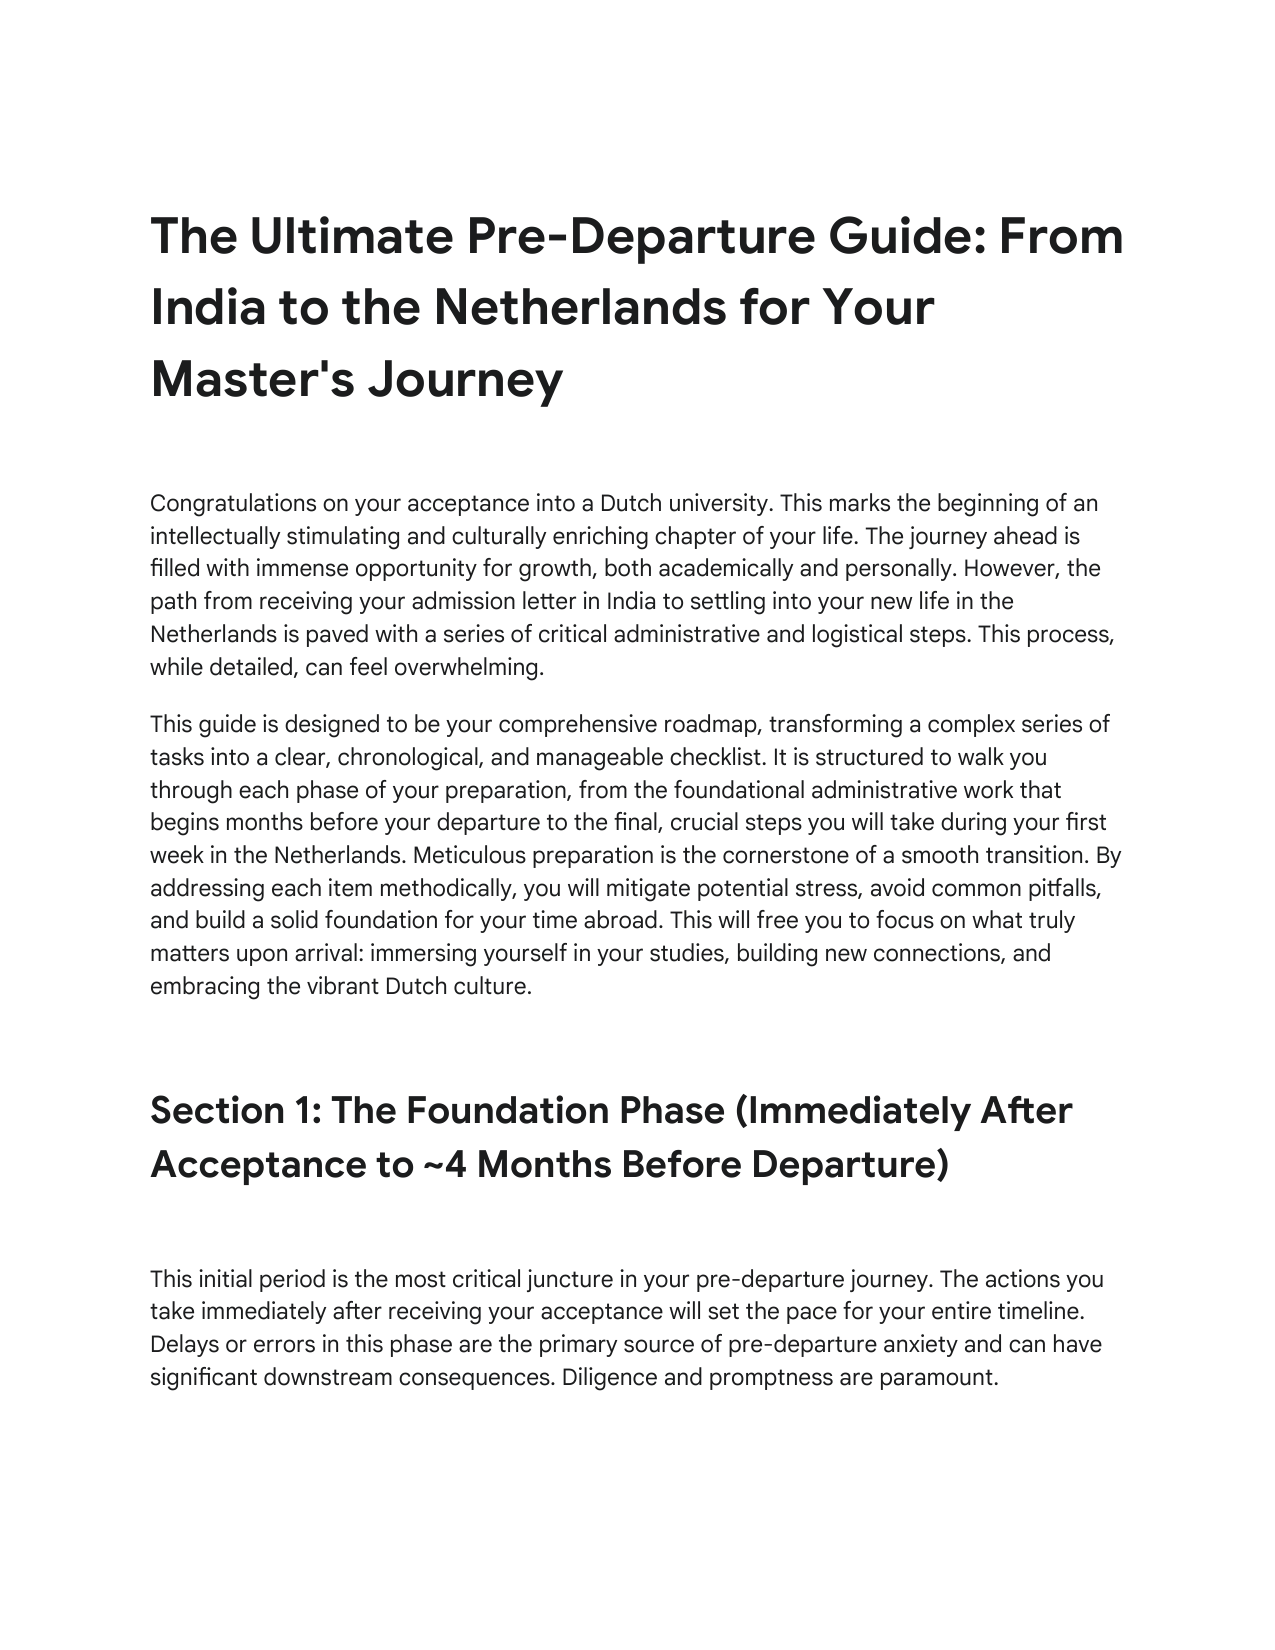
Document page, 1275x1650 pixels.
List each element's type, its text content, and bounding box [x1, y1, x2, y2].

text This initial period is the most critical juncture in your pre-departure journey. The actions you take immediately after receiving your acceptance will set the pace for your entire timeline. Delays or errors in this phase are the primary source of pre-departure anxiety and can have significant downstream consequences. Diligence and promptness are paramount. [150, 1265, 1125, 1392]
text This guide is designed to be your comprehensive roadmap, transforming a complex series of tasks into a clear, chronological, and manageable checklist. It is structured to walk you through each phase of your preparation, from the foundational administrative work that begins months before your departure to the final, crucial steps you will take during your first week in the Netherlands. Meticulous preparation is the cornerstone of a smooth transition. By addressing each item methodically, you will mitigate potential stress, avoid common pitfalls, and build a solid foundation for your time abroad. This will free you to focus on what truly matters upon arrival: immersing yourself in your studies, building new connections, and embracing the vibrant Dutch culture. [150, 711, 1125, 1001]
subtitle Section 1: The Foundation Phase (Immediately After Acceptance to ~4 Months Before Departure) [150, 1088, 1125, 1188]
subtitle The Ultimate Pre-Departure Guide: From India to the Netherlands for Your Master's Journey [150, 205, 1125, 410]
text Congratulations on your acceptance into a Dutch university. This marks the beginning of an intellectually stimulating and culturally enriching chapter of your life. The journey ahead is filled with immense opportunity for growth, both academically and personally. However, the path from receiving your admission letter in India to settling into your new life in the Netherlands is paved with a series of critical administrative and logistical steps. This process, while detailed, can feel overwhelming. [150, 489, 1125, 682]
